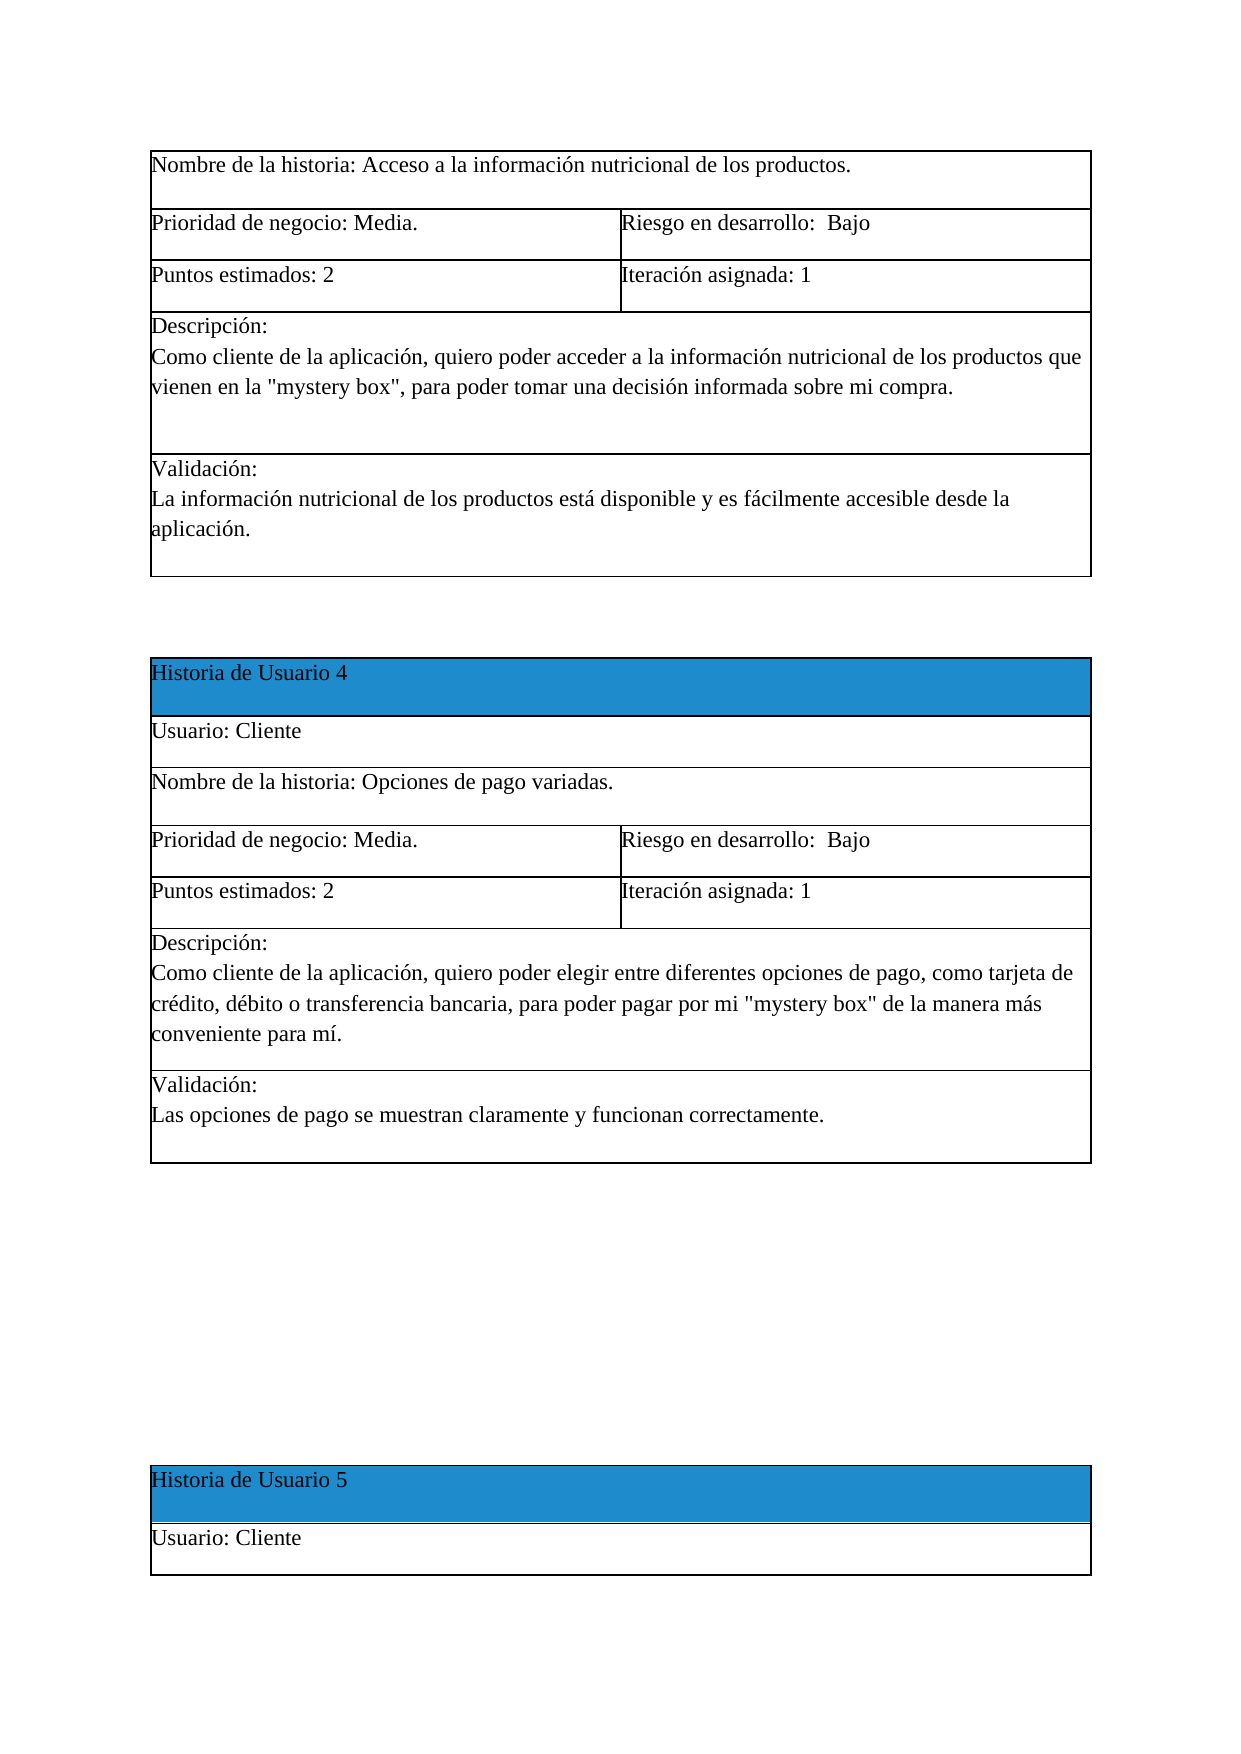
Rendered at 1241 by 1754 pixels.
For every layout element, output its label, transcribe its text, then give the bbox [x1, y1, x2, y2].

table_cell Puntos estimados: 2 [152, 878, 620, 928]
table_cell Descripción: Como cliente de la aplicación, quiero poder acceder a la información nutricional de los productos que vienen en la "mystery box", para poder tomar una decisión informada sobre mi compra. [152, 313, 1090, 453]
table_cell Validación: Las opciones de pago se muestran claramente y funcionan correctamente. [152, 1071, 1090, 1162]
table_header Historia de Usuario 4 [152, 659, 1090, 715]
table_cell Nombre de la historia: Acceso a la información nutricional de los productos. [152, 152, 1090, 208]
table_cell Prioridad de negocio: Media. [152, 210, 620, 259]
table_cell Riesgo en desarrollo: Bajo [622, 826, 1090, 876]
table_cell Riesgo en desarrollo: Bajo [622, 210, 1090, 259]
table_header Historia de Usuario 5 [152, 1466, 1090, 1522]
table_cell Iteración asignada: 1 [622, 261, 1090, 311]
table_cell Validación: La información nutricional de los productos está disponible y es fácilmente accesible desde la aplicación. [152, 455, 1090, 576]
table_cell Usuario: Cliente [152, 1524, 1090, 1574]
table_cell Descripción: Como cliente de la aplicación, quiero poder elegir entre diferentes opciones de pago, como tarjeta de crédito, débito o transferencia bancaria, para poder pagar por mi "mystery box" de la manera más conveniente para mí. [152, 929, 1090, 1070]
table_cell Prioridad de negocio: Media. [152, 826, 620, 876]
table_cell Nombre de la historia: Opciones de pago variadas. [152, 768, 1090, 824]
table_cell Usuario: Cliente [152, 717, 1090, 767]
table_cell Puntos estimados: 2 [152, 261, 620, 311]
table_cell Iteración asignada: 1 [622, 878, 1090, 928]
